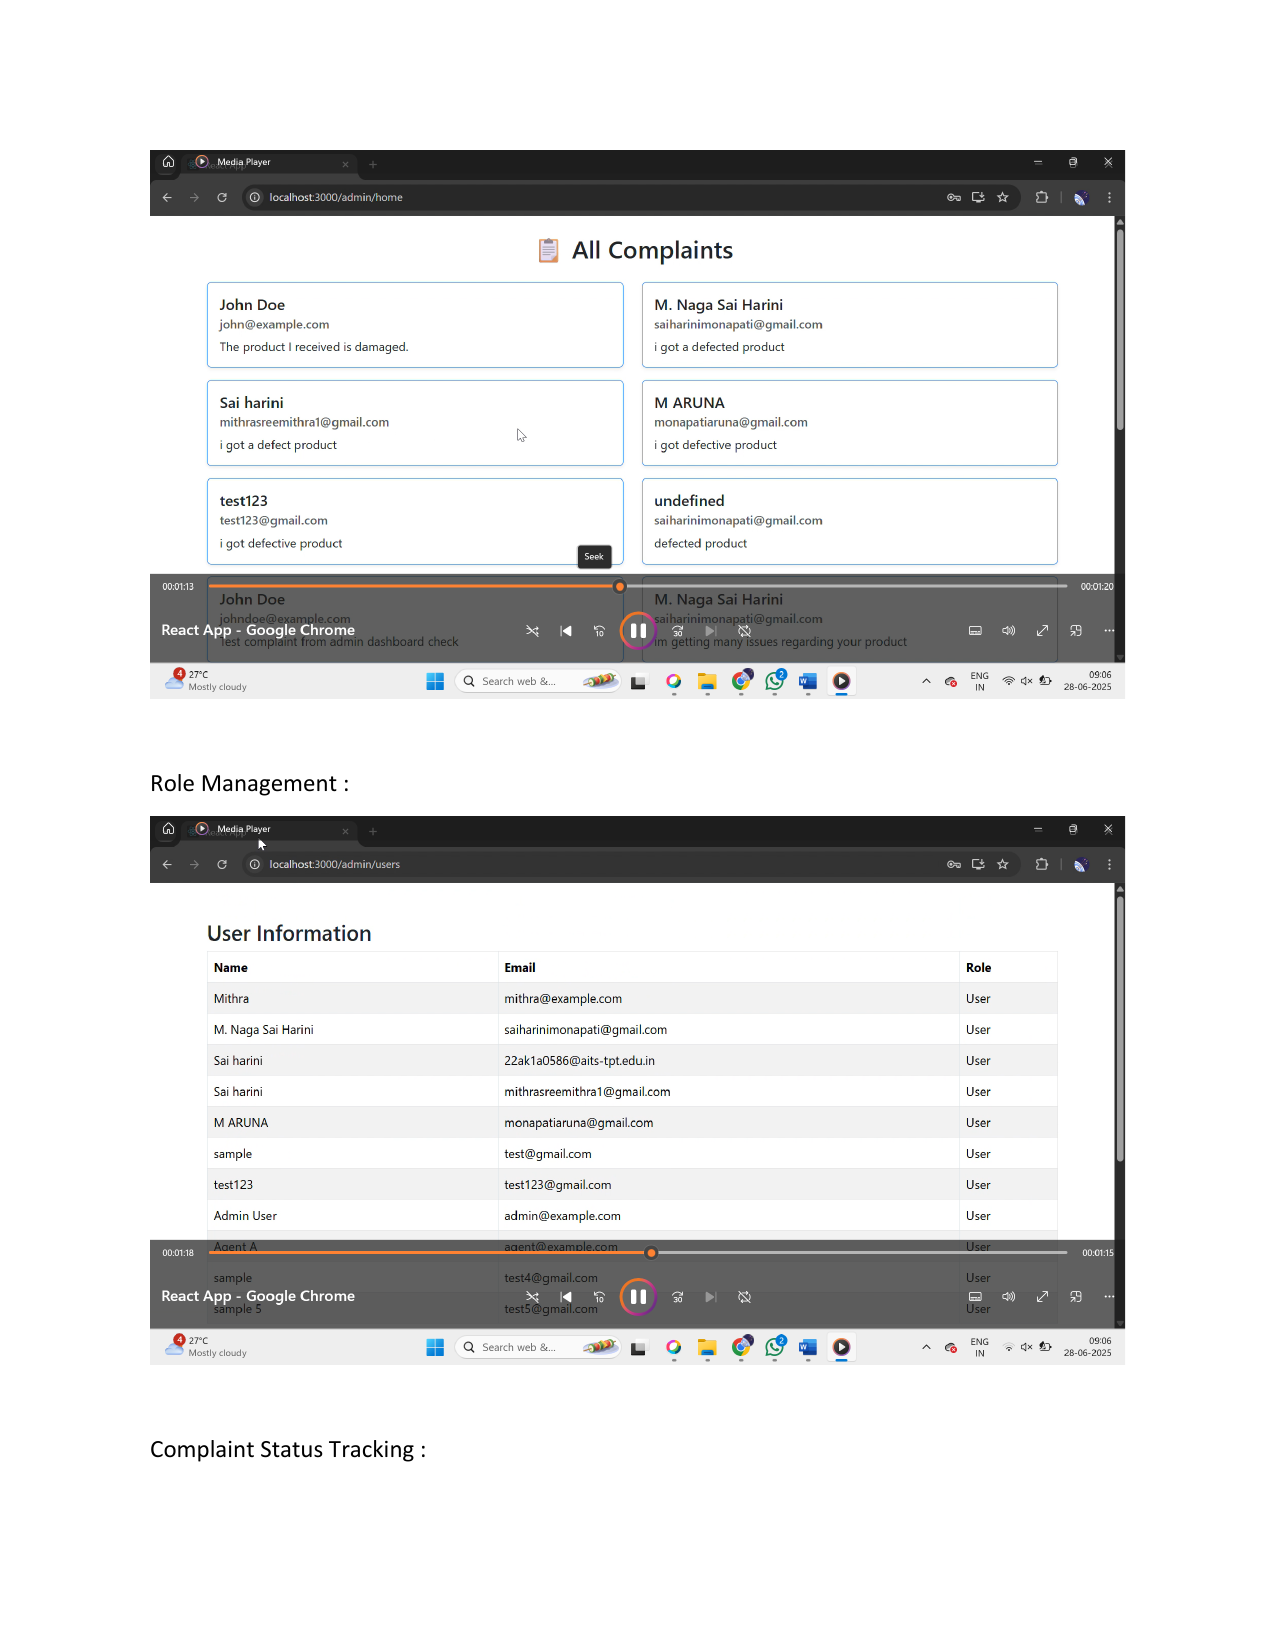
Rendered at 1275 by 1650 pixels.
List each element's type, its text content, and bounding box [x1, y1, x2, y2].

picture [150, 150, 1125, 699]
text Complaint Status Tracking : [150, 1433, 1066, 1464]
text Role Management : [150, 767, 1066, 797]
picture [150, 816, 1125, 1365]
